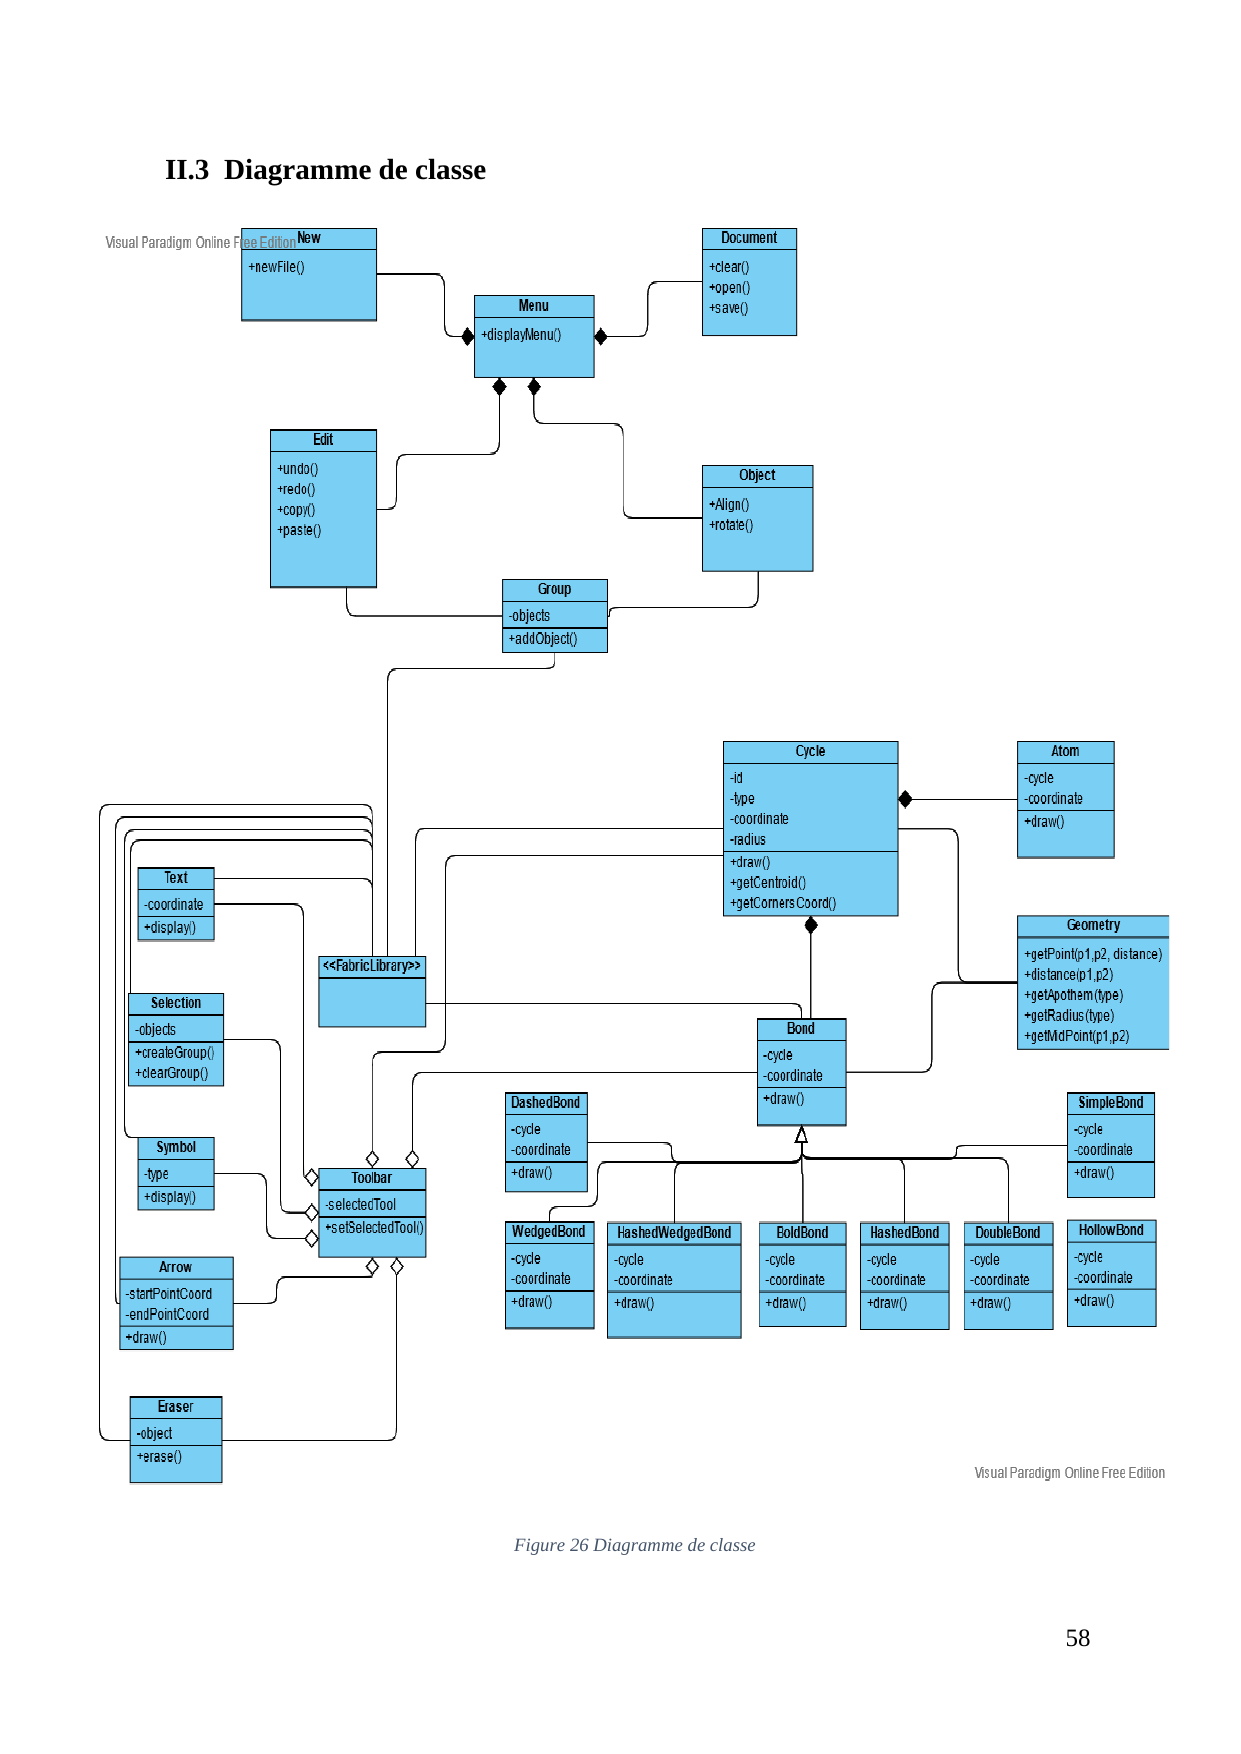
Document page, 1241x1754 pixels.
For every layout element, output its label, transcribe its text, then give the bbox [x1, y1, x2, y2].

picture [99, 228, 1170, 1485]
subtitle Diagramme de classe [165, 152, 1090, 185]
